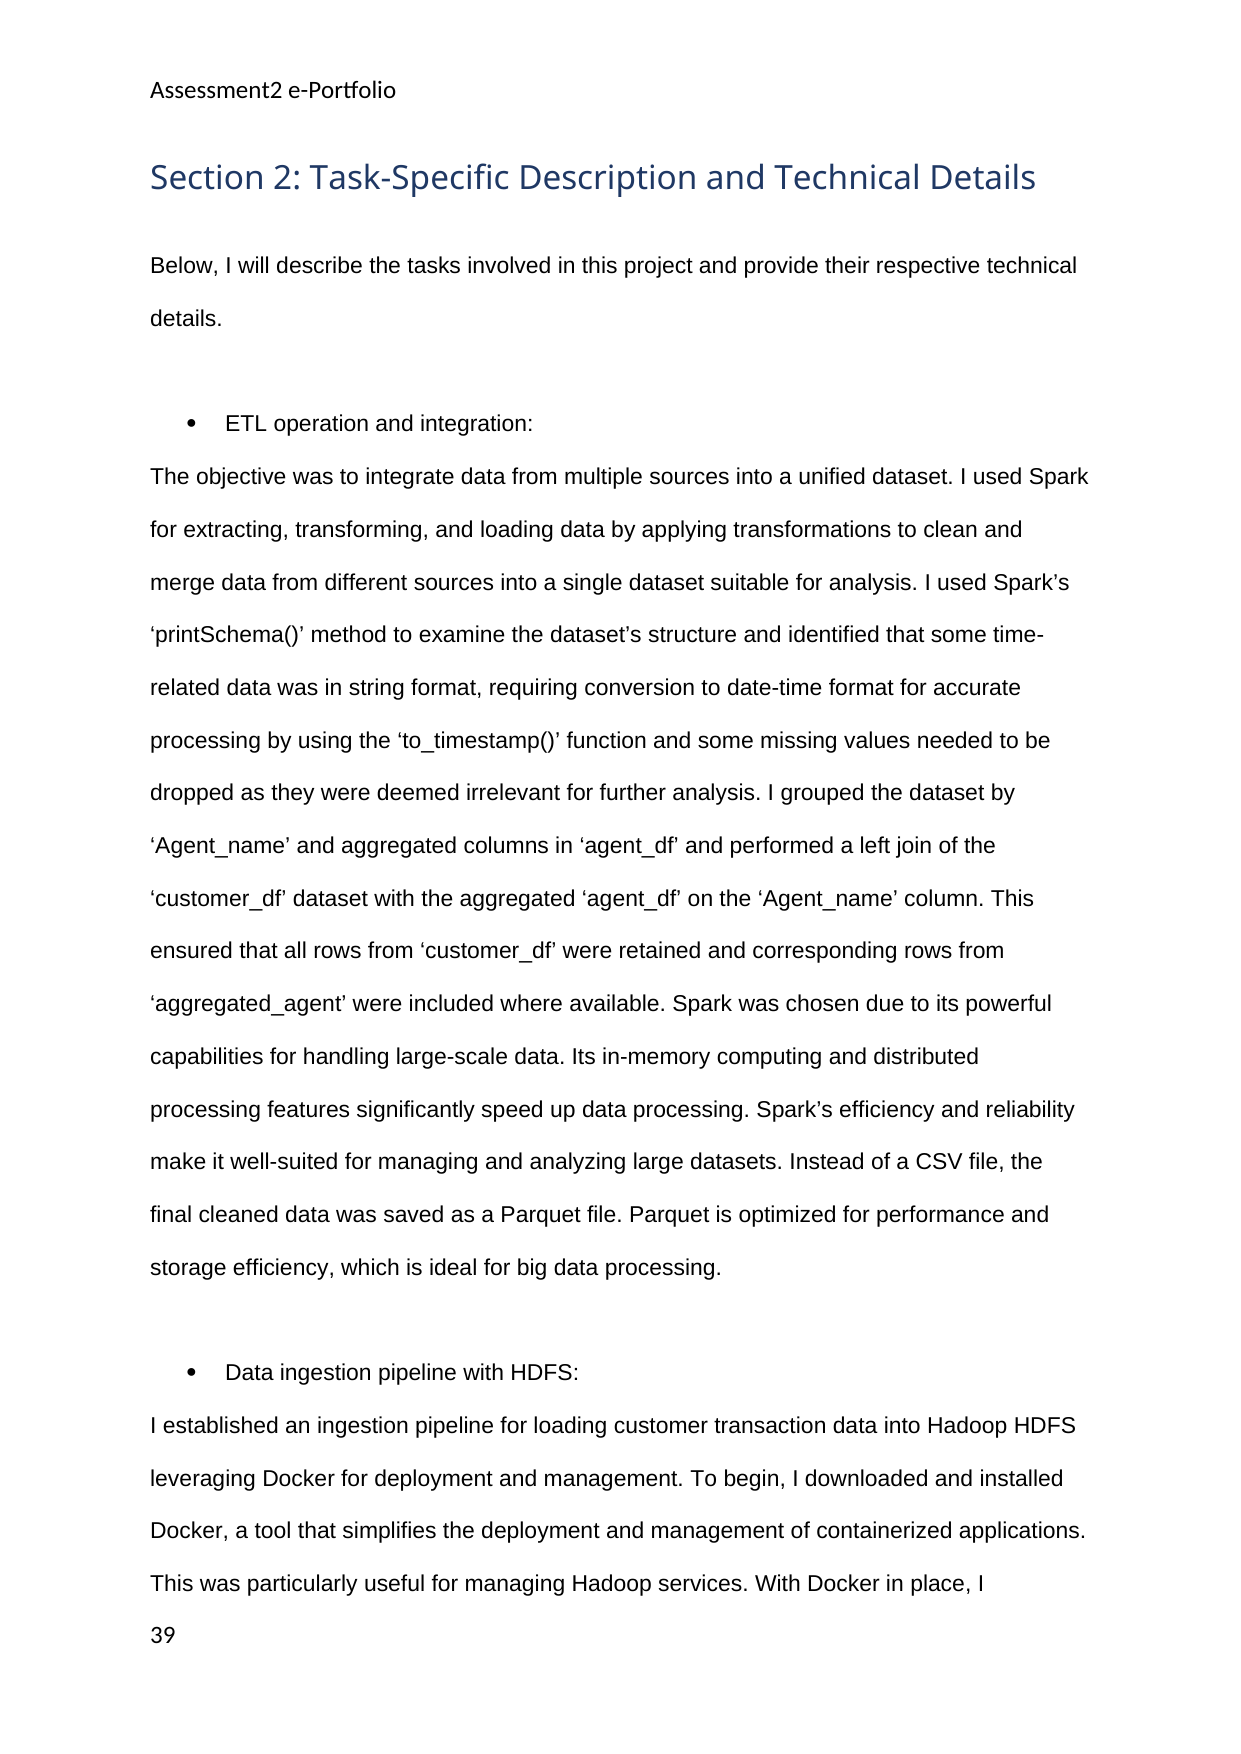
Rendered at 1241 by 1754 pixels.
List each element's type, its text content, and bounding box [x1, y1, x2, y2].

text Below, I will describe the tasks involved in this project and provide their respective technical details. [150, 252, 1090, 331]
subtitle Section 2: Task-Specific Description and Technical Details [150, 154, 1090, 199]
list Data ingestion pipeline with HDFS: [187, 1359, 1090, 1386]
list ETL operation and integration: [187, 410, 1090, 437]
text The objective was to integrate data from multiple sources into a unified dataset. I used Spark for extracting, transforming, and loading data by applying transformations to clean and merge data from different sources into a single dataset suitable for analysis. I used Spark’s ‘printSchema()’ method to examine the dataset’s structure and identified that some time-related data was in string format, requiring conversion to date-time format for accurate processing by using the ‘to_timestamp()’ function and some missing values needed to be dropped as they were deemed irrelevant for further analysis. I grouped the dataset by ‘Agent_name’ and aggregated columns in ‘agent_df’ and performed a left join of the ‘customer_df’ dataset with the aggregated ‘agent_df’ on the ‘Agent_name’ column. This ensured that all rows from ‘customer_df’ were retained and corresponding rows from ‘aggregated_agent’ were included where available. Spark was chosen due to its powerful capabilities for handling large-scale data. Its in-memory computing and distributed processing features significantly speed up data processing. Spark’s efficiency and reliability make it well-suited for managing and analyzing large datasets. Instead of a CSV file, the final cleaned data was saved as a Parquet file. Parquet is optimized for performance and storage efficiency, which is ideal for big data processing. [150, 463, 1090, 1280]
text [150, 1412, 1090, 1596]
